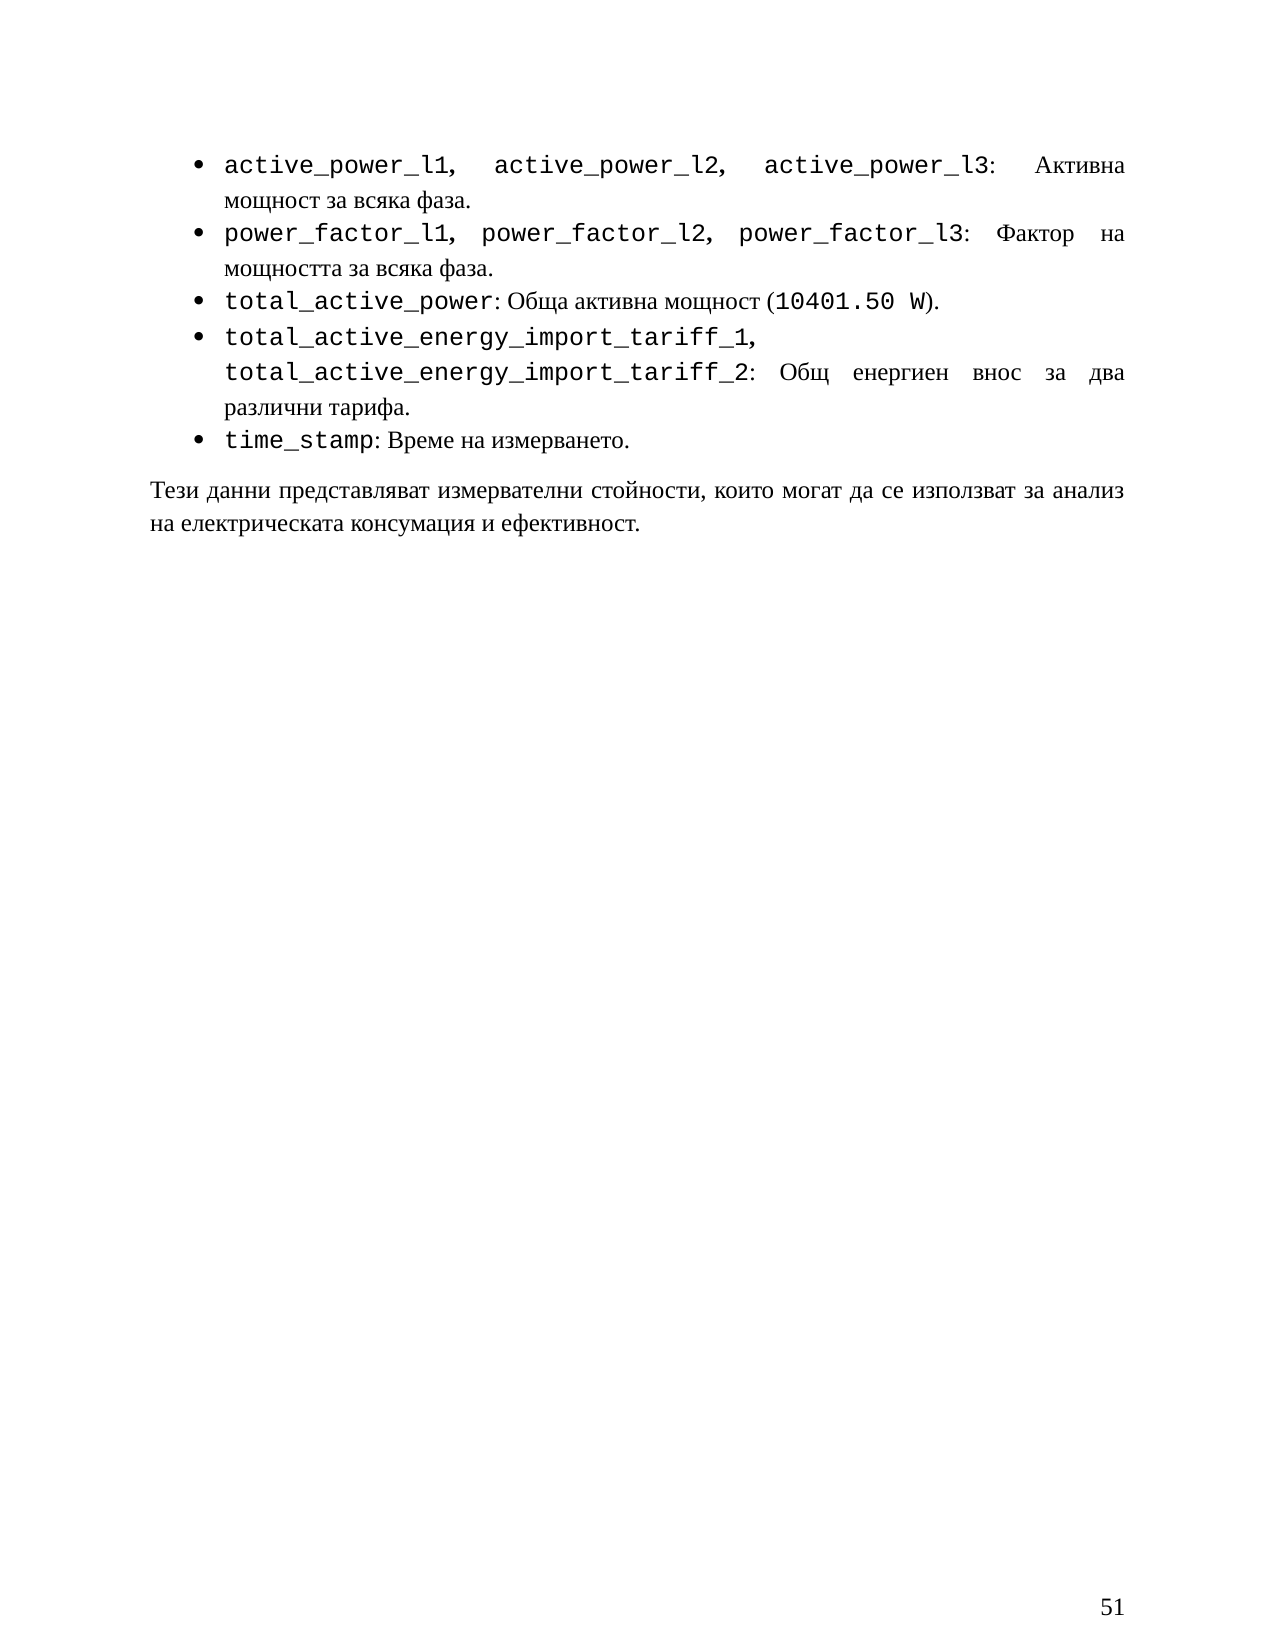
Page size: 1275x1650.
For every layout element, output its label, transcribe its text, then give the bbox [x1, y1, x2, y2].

list total_active_power: Обща активна мощност (10401.50 W). [194, 286, 1125, 317]
list total_active_energy_import_tariff_1, total_active_energy_import_tariff_2: Общ енергиен внос за два различни тарифа. [194, 322, 1125, 421]
text Тези данни представляват измервателни стойности, които могат да се използват за анализ на електрическата консумация и ефективност. [150, 475, 1125, 537]
list time_stamp: Време на измерването. [194, 425, 1125, 456]
list power_factor_l1, power_factor_l2, power_factor_l3: Фактор на мощността за всяка фаза. [194, 218, 1125, 282]
list active_power_l1, active_power_l2, active_power_l3: Активна мощност за всяка фаза. [194, 150, 1125, 214]
